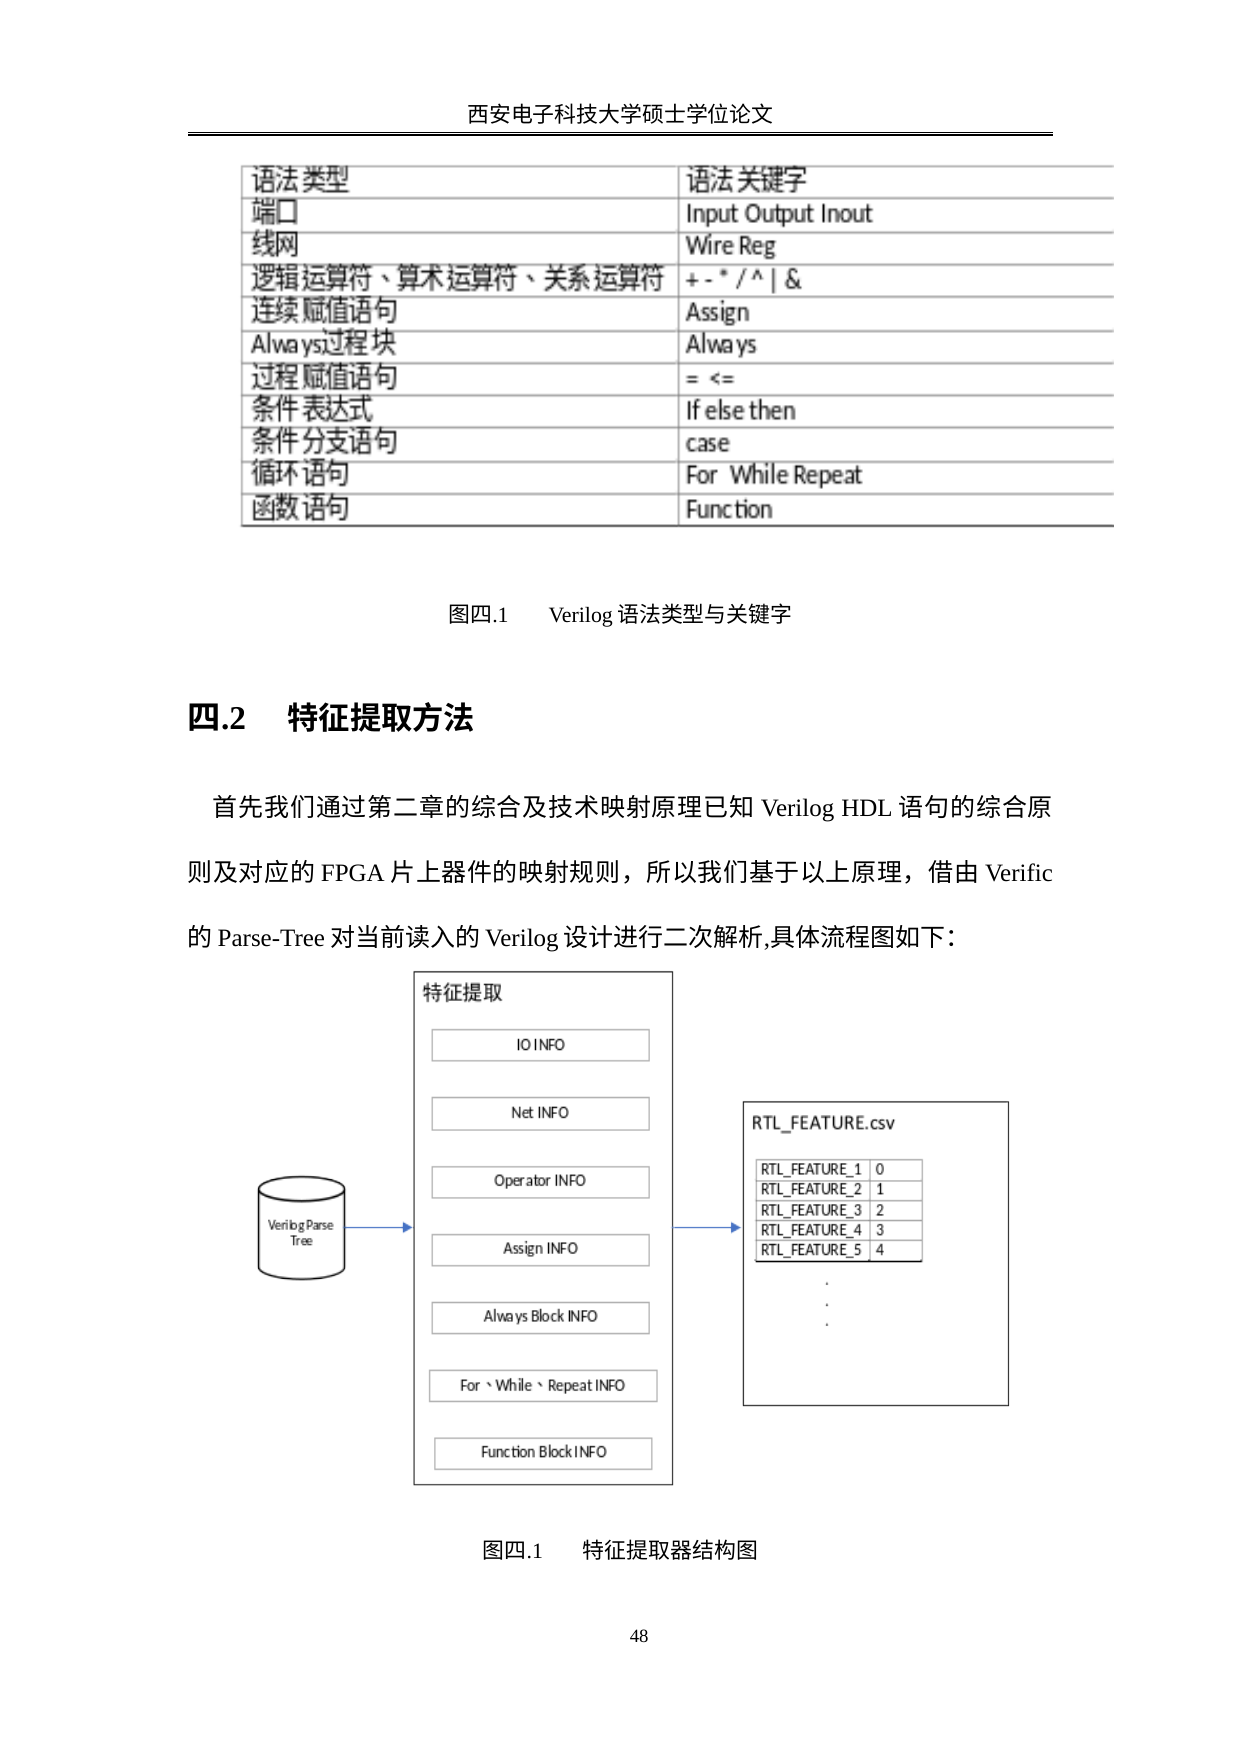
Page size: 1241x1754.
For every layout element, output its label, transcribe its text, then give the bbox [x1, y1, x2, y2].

text Verilog语法类型与关键字 [187, 597, 1053, 629]
text 特征提取器结构图 [187, 1533, 1053, 1565]
subtitle 特征提取方法 [187, 683, 1053, 748]
text 首先我们通过第二章的综合及技术映射原理已知Verilog HDL语句的综合原则及对应的FPGA片上器件的映射规则，所以我们基于以上原理，借由Verific的Parse-Tree对当前读入的Verilog设计进行二次解析,具体流程图如下： [187, 773, 1053, 968]
